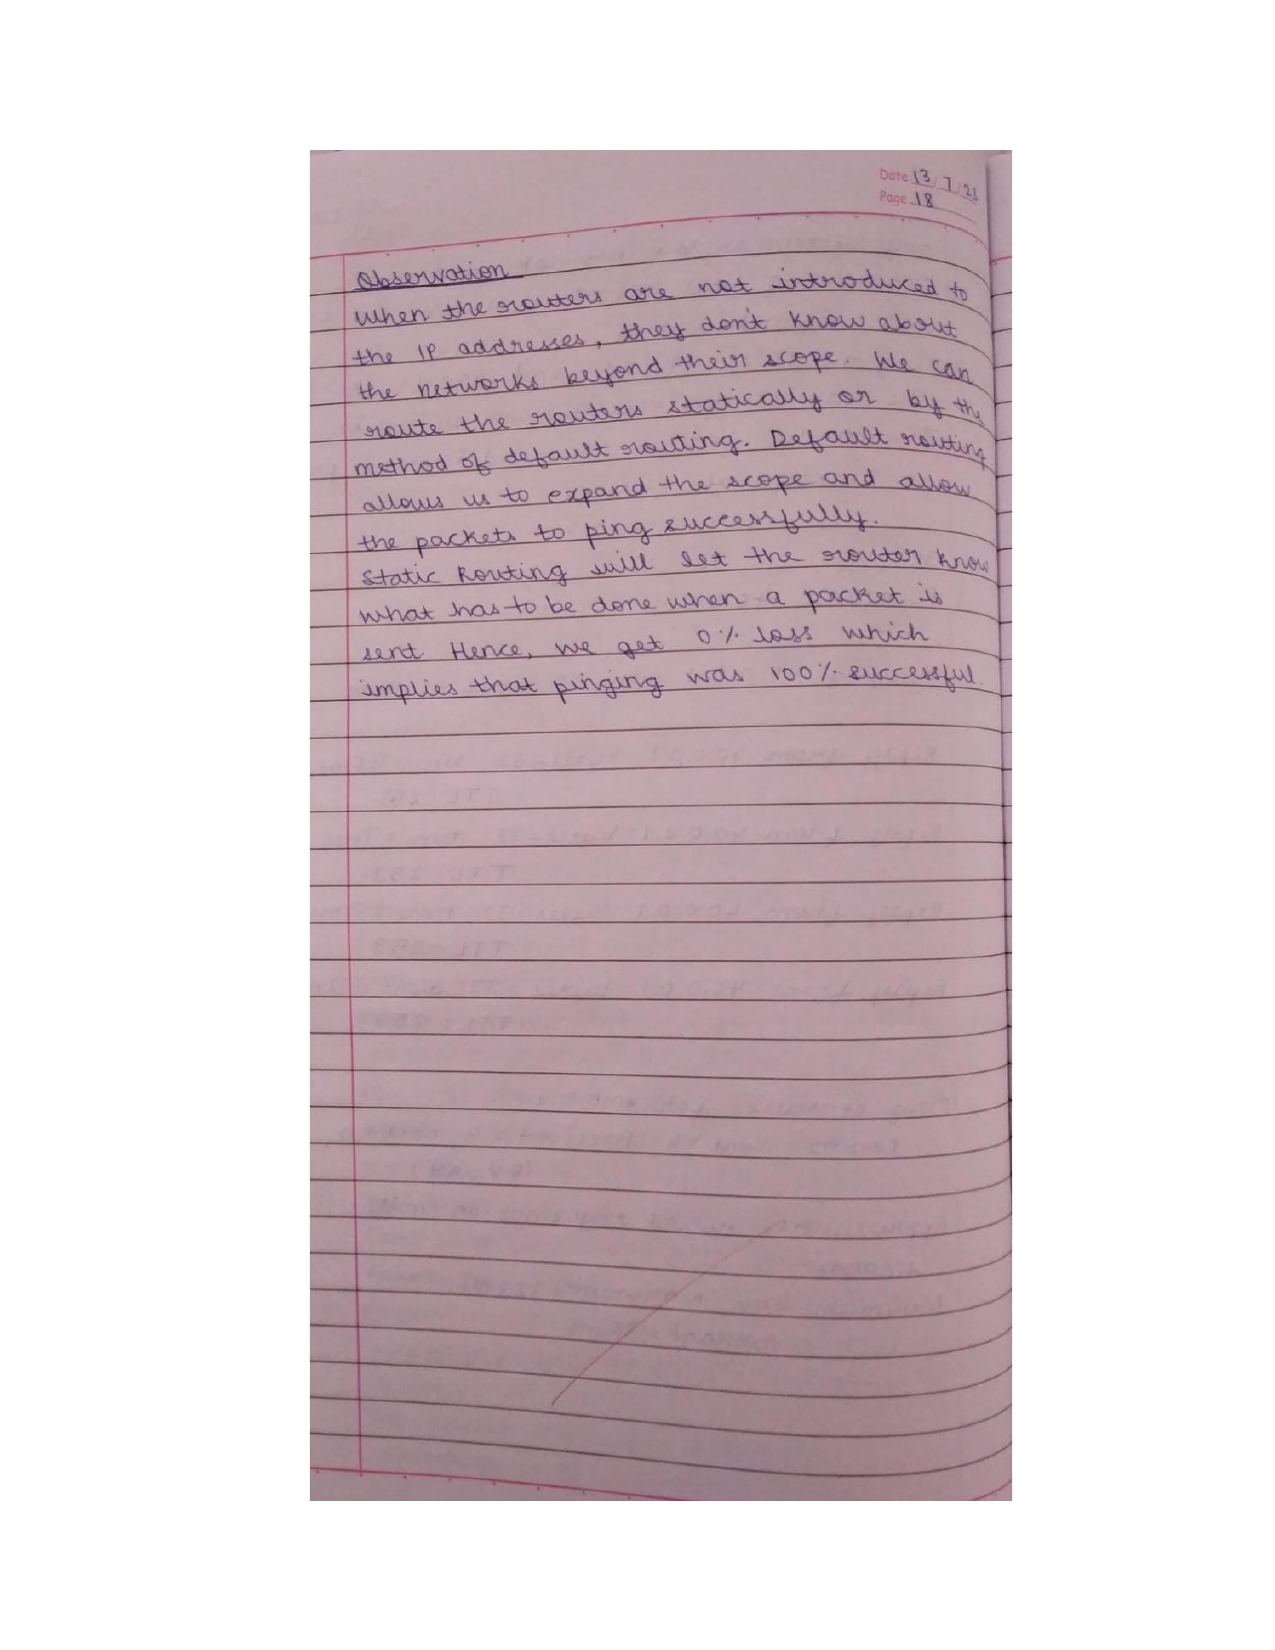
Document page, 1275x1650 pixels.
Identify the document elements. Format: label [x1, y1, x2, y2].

picture [309, 150, 1013, 1501]
